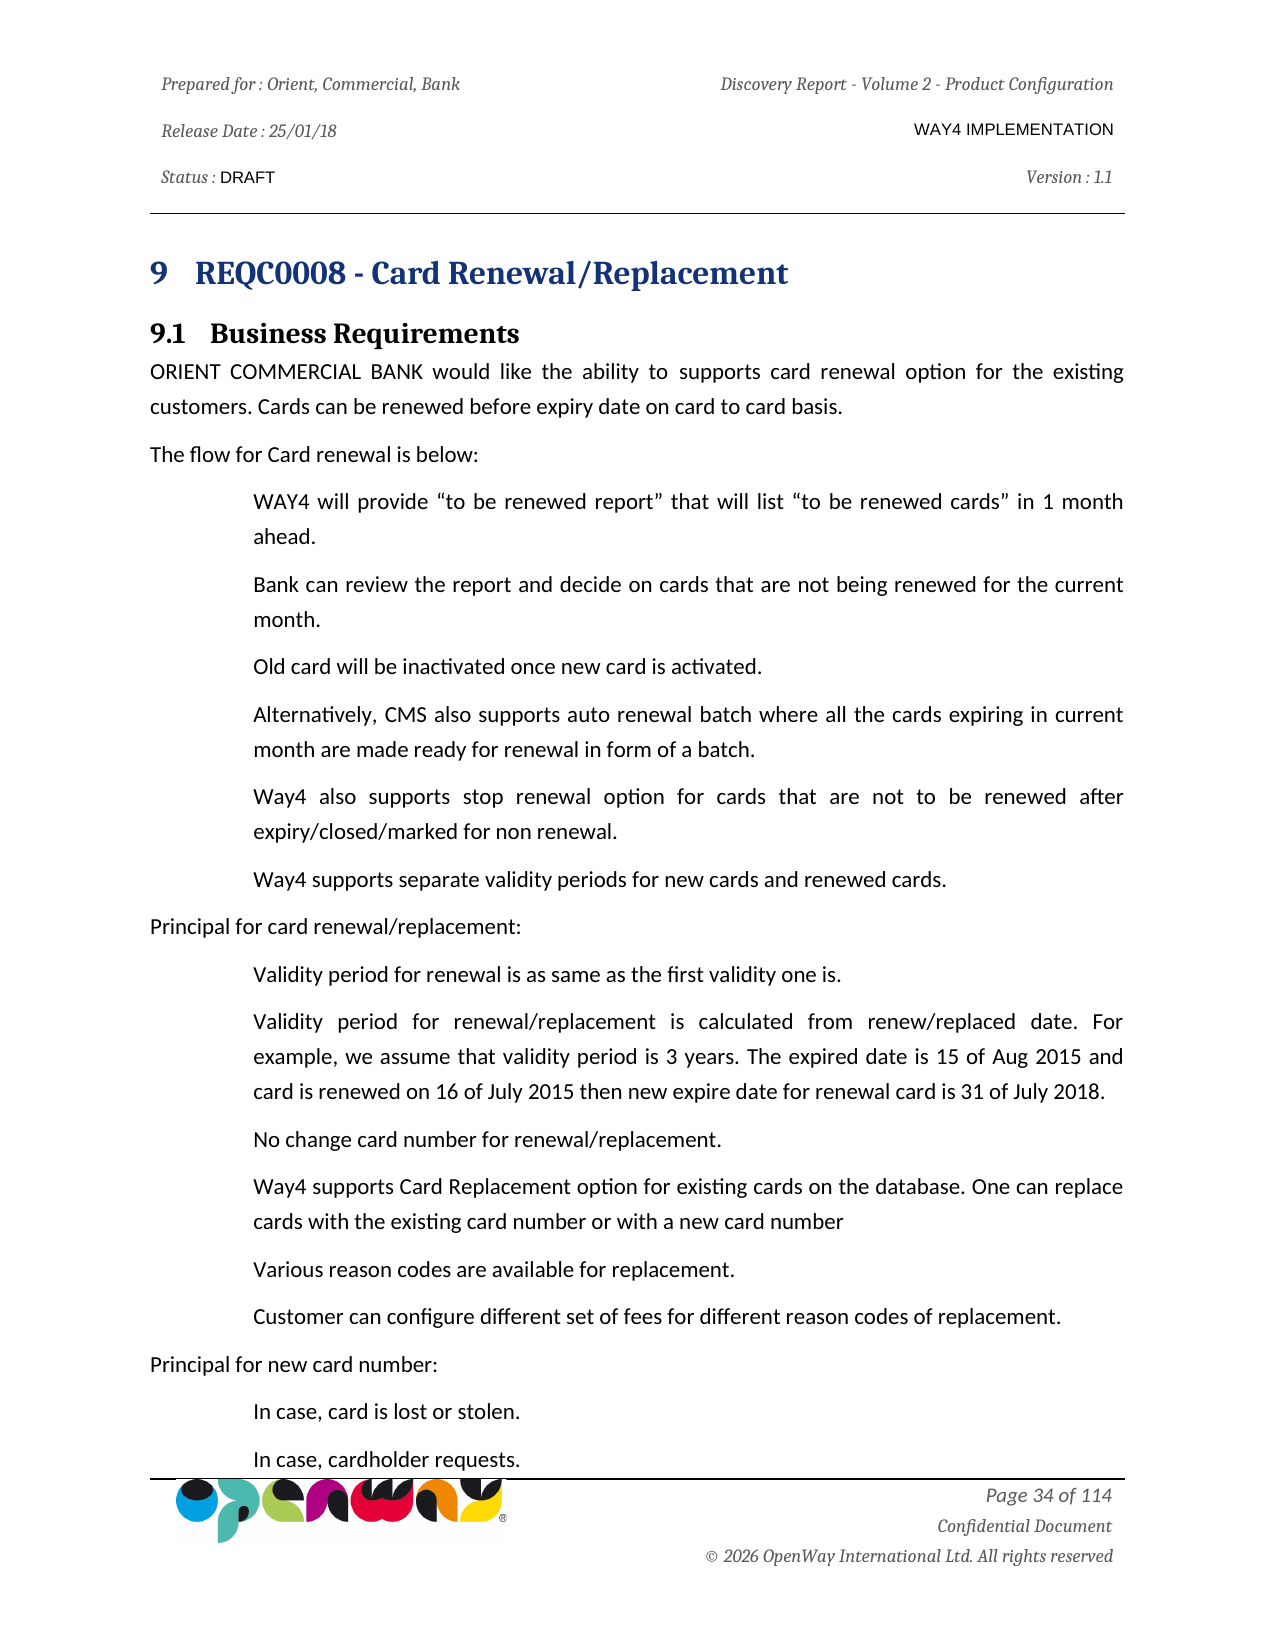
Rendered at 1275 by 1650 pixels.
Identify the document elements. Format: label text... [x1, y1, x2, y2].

text Various reason codes are available for replacement. [150, 1255, 1125, 1283]
text Alternatively, CMS also supports auto renewal batch where all the cards expiring in current month are made ready for renewal in form of a batch. [253, 700, 1125, 763]
text Bank can review the report and decide on cards that are not being renewed for the current month. [253, 570, 1125, 633]
text No change card number for renewal/replacement. [150, 1125, 1125, 1153]
text Principal for card renewal/replacement: [150, 912, 1125, 940]
text The flow for Card renewal is below: [150, 440, 1125, 468]
text Way4 also supports stop renewal option for cards that are not to be renewed after expiry/closed/marked for non renewal. [253, 782, 1125, 845]
text Customer can configure different set of fees for different reason codes of replacement. [150, 1302, 1125, 1330]
text Way4 supports separate validity periods for new cards and renewed cards. [253, 865, 1125, 893]
text Validity period for renewal/replacement is calculated from renew/replaced date. For example, we assume that validity period is 3 years. The expired date is 15 of Aug 2015 and card is renewed on 16 of July 2015 then new expire date for renewal card is 31 of July 2018. [253, 1007, 1125, 1105]
text Way4 supports Card Replacement option for existing cards on the database. One can replace cards with the existing card number or with a new card number [253, 1172, 1125, 1235]
subtitle REQC0008 - Card Renewal/Replacement [150, 254, 1125, 292]
text Validity period for renewal is as same as the first validity one is. [150, 960, 1125, 988]
text In case, card is lost or stolen. [150, 1397, 1125, 1425]
subtitle Business Requirements [150, 317, 1125, 351]
text Principal for new card number: [150, 1350, 1125, 1378]
text In case, cardholder requests. [150, 1445, 1125, 1473]
picture [176, 1479, 507, 1543]
text ORIENT COMMERCIAL BANK would like the ability to supports card renewal option for the existing customers. Cards can be renewed before expiry date on card to card basis. [150, 357, 1125, 420]
text Old card will be inactivated once new card is activated. [253, 652, 1125, 680]
text WAY4 will provide “to be renewed report” that will list “to be renewed cards” in 1 month ahead. [253, 487, 1125, 550]
